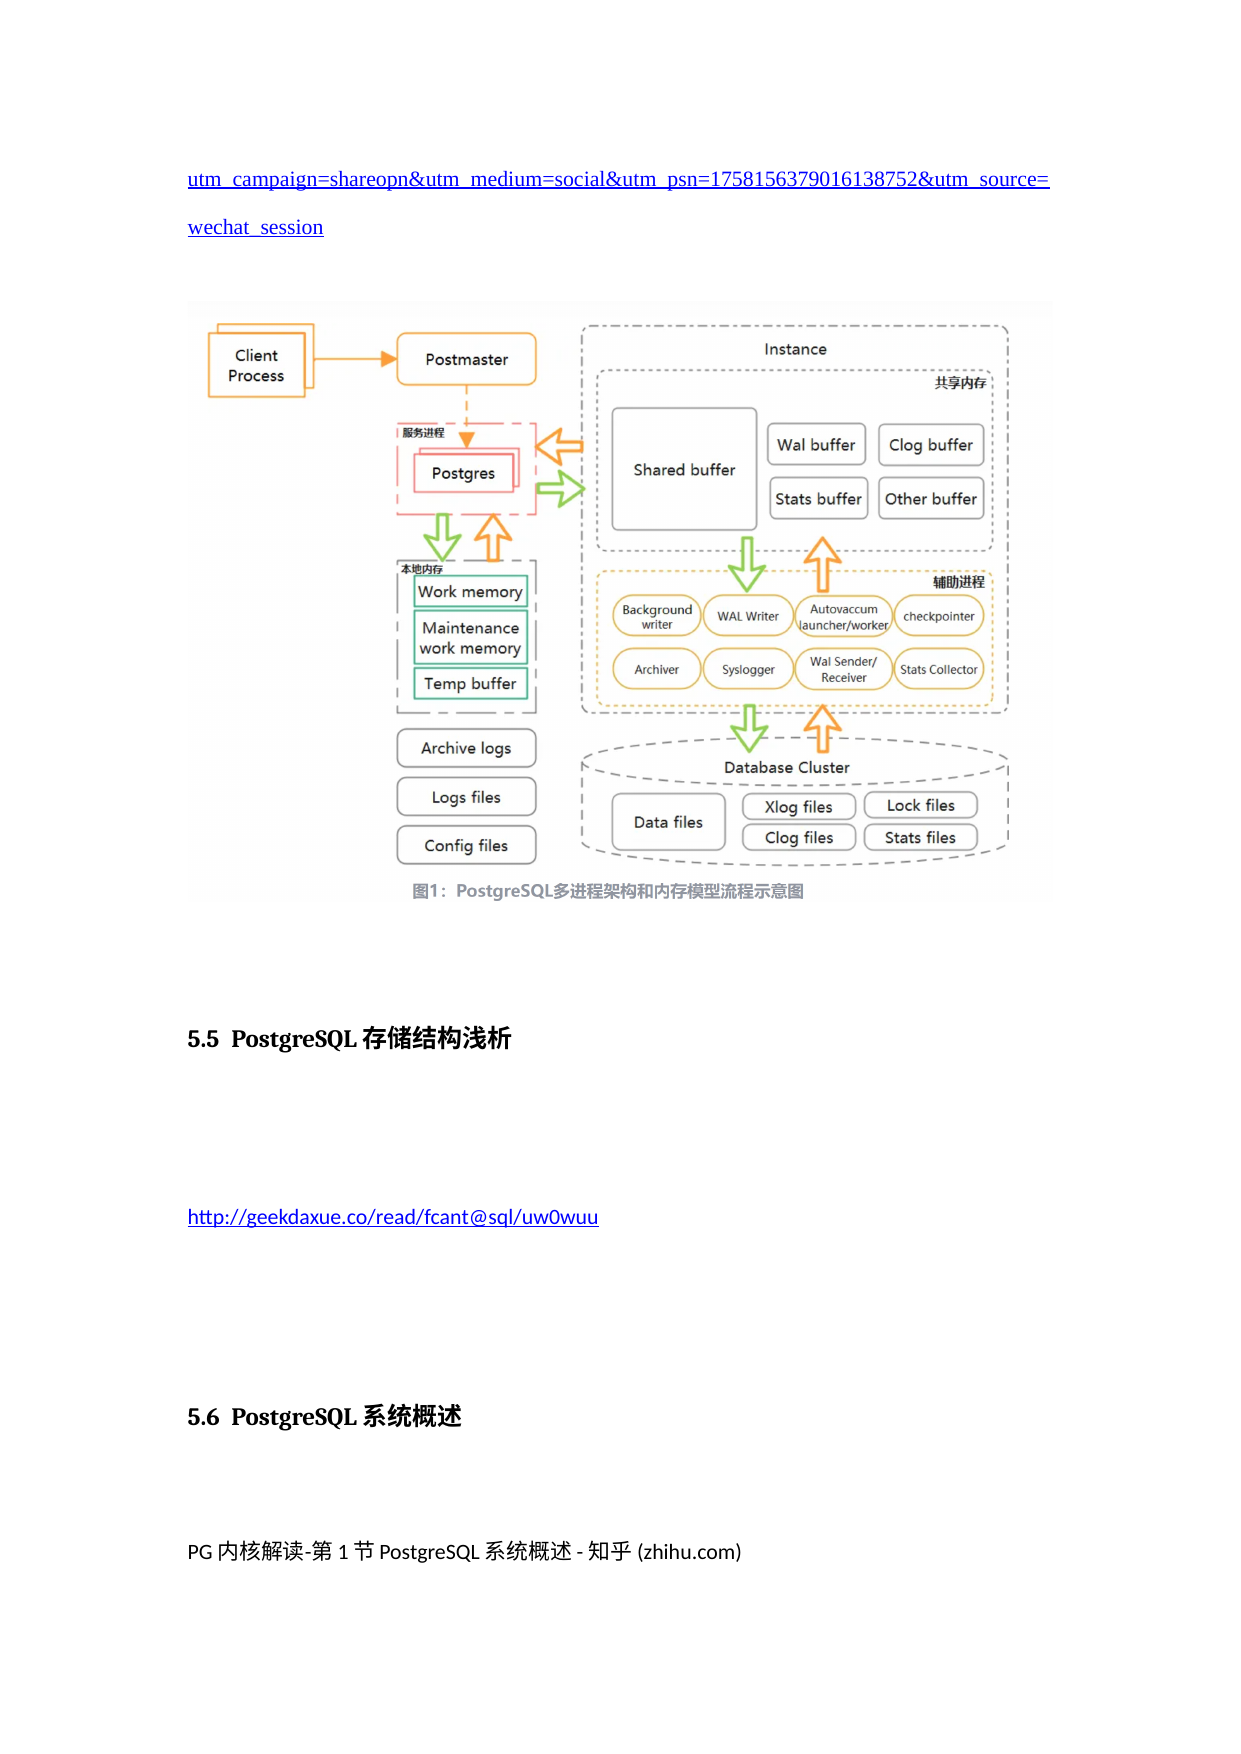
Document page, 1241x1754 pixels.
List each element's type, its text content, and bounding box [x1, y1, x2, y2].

subtitle PostgreSQL系统概述 [187, 1382, 1053, 1447]
subtitle PostgreSQL存储结构浅析 [187, 1004, 1053, 1069]
text PG内核解读-第1节PostgreSQL系统概述 - 知乎 (zhihu.com) [187, 1533, 1053, 1566]
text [187, 162, 1053, 243]
text http://geekdaxue.co/read/fcant@sql/uw0wuu [187, 1200, 1053, 1233]
picture [187, 301, 1053, 902]
